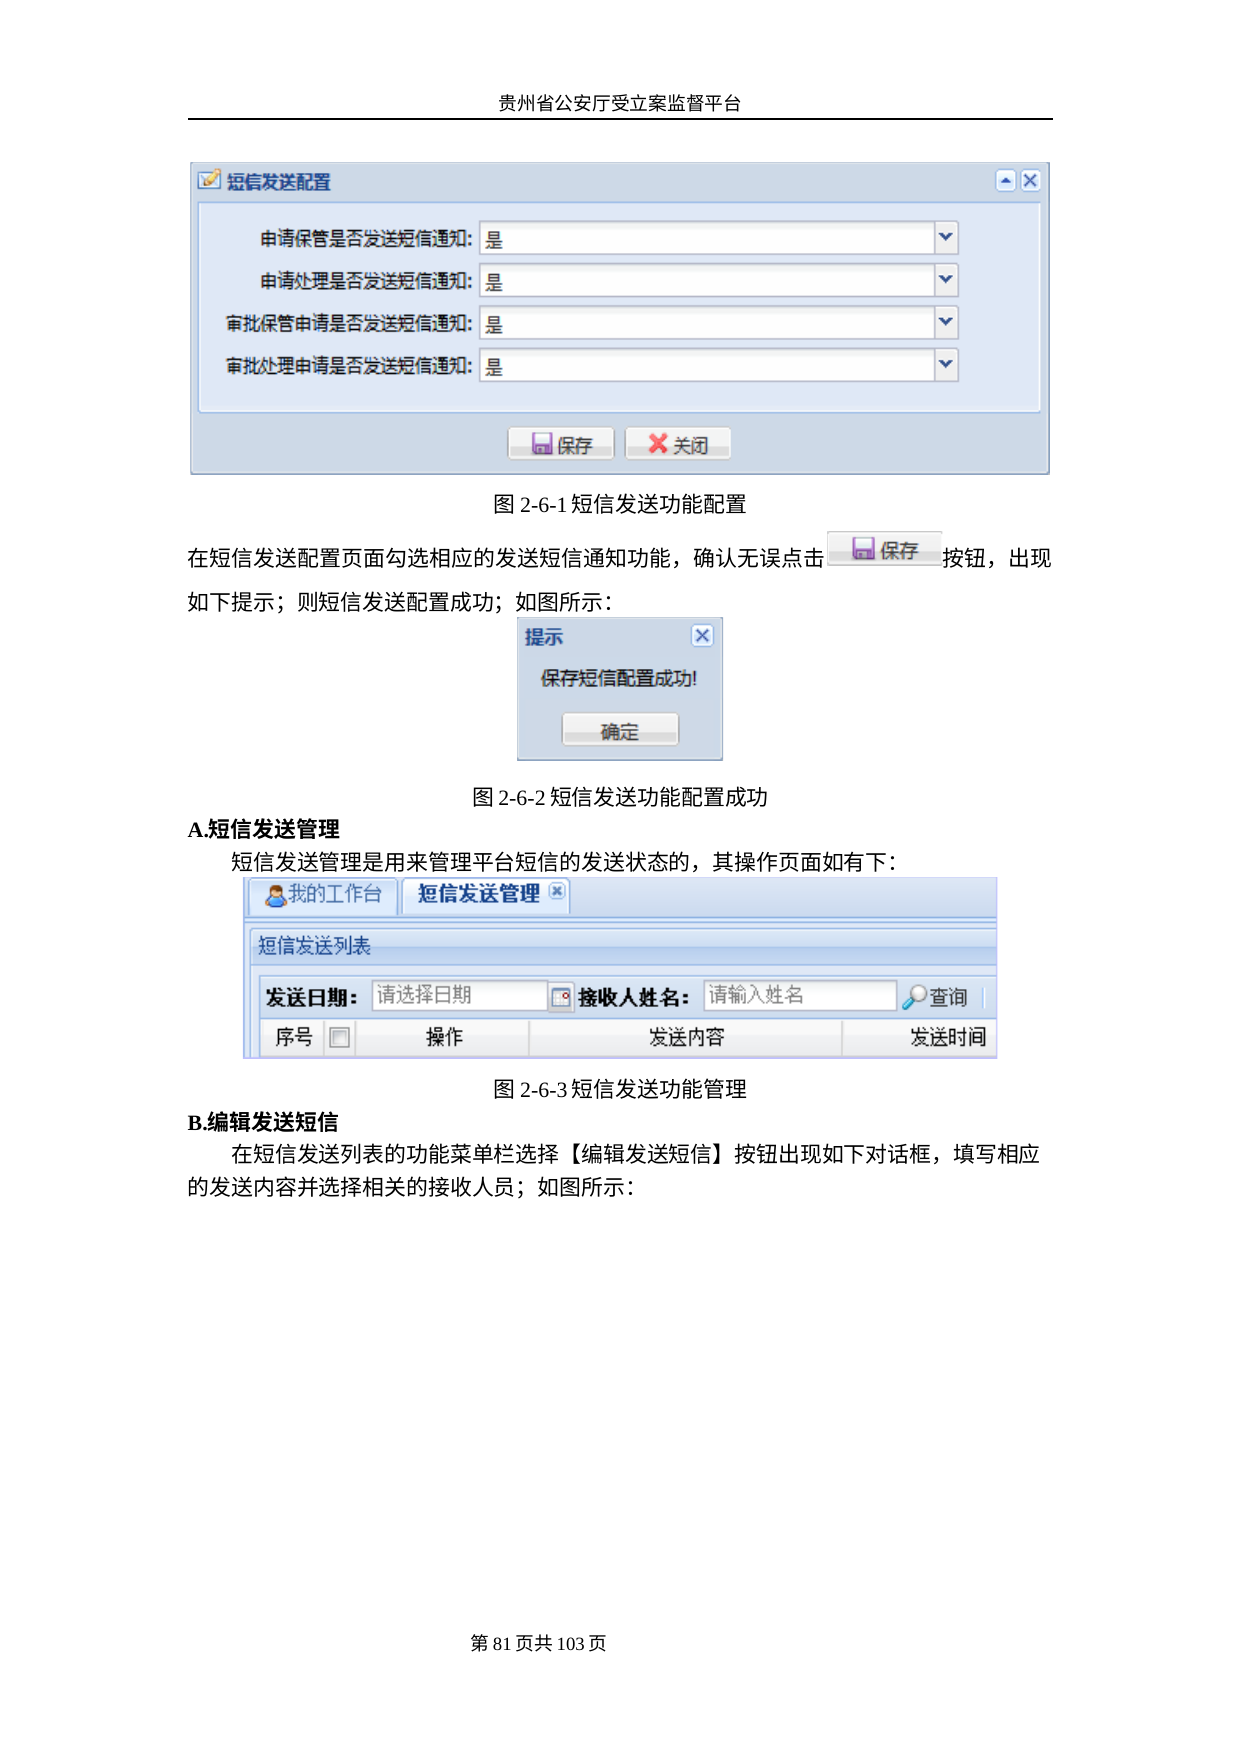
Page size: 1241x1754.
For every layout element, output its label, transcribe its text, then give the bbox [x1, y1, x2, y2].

picture [517, 617, 724, 761]
picture [242, 877, 998, 1059]
text 图2-6-3短信发送功能管理 [187, 1072, 1053, 1104]
picture [827, 531, 943, 566]
picture [190, 162, 1050, 475]
text B.编辑发送短信 [187, 1104, 1053, 1137]
text 短信发送管理是用来管理平台短信的发送状态的，其操作页面如有下： [187, 844, 1053, 877]
text 在短信发送配置页面勾选相应的发送短信通知功能，确认无误点击按钮，出现如下提示；则短信发送配置成功；如图所示： [187, 519, 1053, 617]
text 图2-6-2短信发送功能配置成功 [187, 779, 1053, 812]
text A.短信发送管理 [187, 812, 1053, 844]
text 在短信发送列表的功能菜单栏选择【编辑发送短信】按钮出现如下对话框，填写相应的发送内容并选择相关的接收人员；如图所示： [187, 1137, 1053, 1202]
text 图2-6-1短信发送功能配置 [187, 487, 1053, 519]
